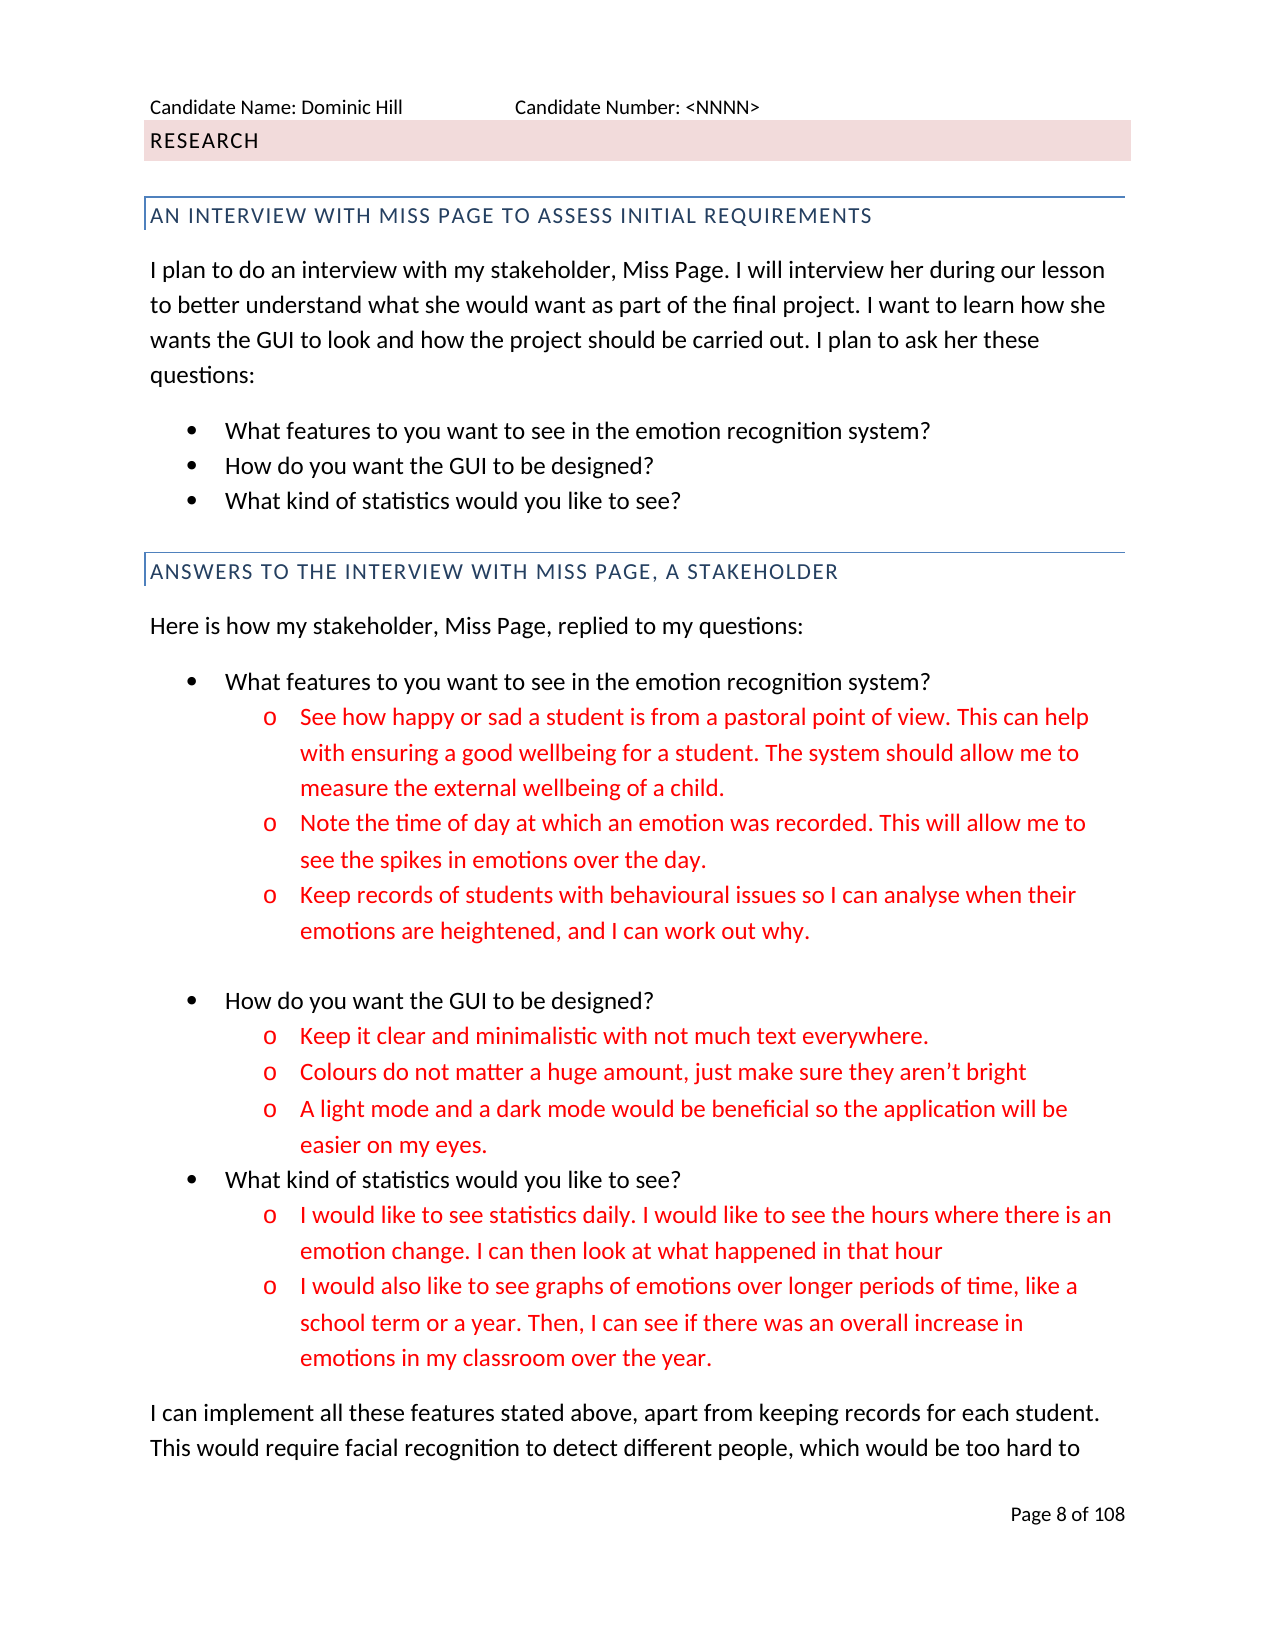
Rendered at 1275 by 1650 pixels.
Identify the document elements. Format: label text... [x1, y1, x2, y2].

text Here is how my stakeholder, Miss Page, replied to my questions: [150, 611, 1125, 641]
list What kind of statistics would you like to see? [187, 1164, 1125, 1195]
subtitle Research [150, 126, 1125, 154]
subtitle An interview with Miss page to assess initial requirements [146, 198, 1125, 230]
list Note the time of day at which an emotion was recorded. This will allow me to see the spikes in emotions over the day. [262, 808, 1125, 874]
list How do you want the GUI to be designed? [187, 451, 1125, 481]
list See how happy or sad a student is from a pastoral point of view. This can help with ensuring a good wellbeing for a student. The system should allow me to measure the external wellbeing of a child. [262, 701, 1125, 803]
list Keep it clear and minimalistic with not much text everywhere. [262, 1020, 1125, 1052]
list What features to you want to see in the emotion recognition system? [187, 666, 1125, 697]
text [150, 1398, 1125, 1463]
list I would like to see statistics daily. I would like to see the hours where there is an emotion change. I can then look at what happened in that hour [262, 1199, 1125, 1266]
subtitle Answers to the interview with miss page, a stakeholder [146, 553, 1125, 586]
text I plan to do an interview with my stakeholder, Miss Page. I will interview her during our lesson to better understand what she would want as part of the final project. I want to learn how she wants the GUI to look and how the project should be carried out. I plan to ask her these questions: [150, 255, 1125, 390]
list Keep records of students with behavioural issues so I can analyse when their emotions are heightened, and I can work out why. [262, 879, 1125, 946]
list Colours do not matter a huge amount, just make sure they aren’t bright [262, 1057, 1125, 1088]
list How do you want the GUI to be designed? [187, 985, 1125, 1016]
list What features to you want to see in the emotion recognition system? [187, 416, 1125, 446]
list What kind of statistics would you like to see? [187, 486, 1125, 516]
list A light mode and a dark mode would be beneficial so the application will be easier on my eyes. [262, 1093, 1125, 1160]
list I would also like to see graphs of emotions over longer periods of time, like a school term or a year. Then, I can see if there was an overall increase in emotions in my classroom over the year. [262, 1271, 1125, 1372]
